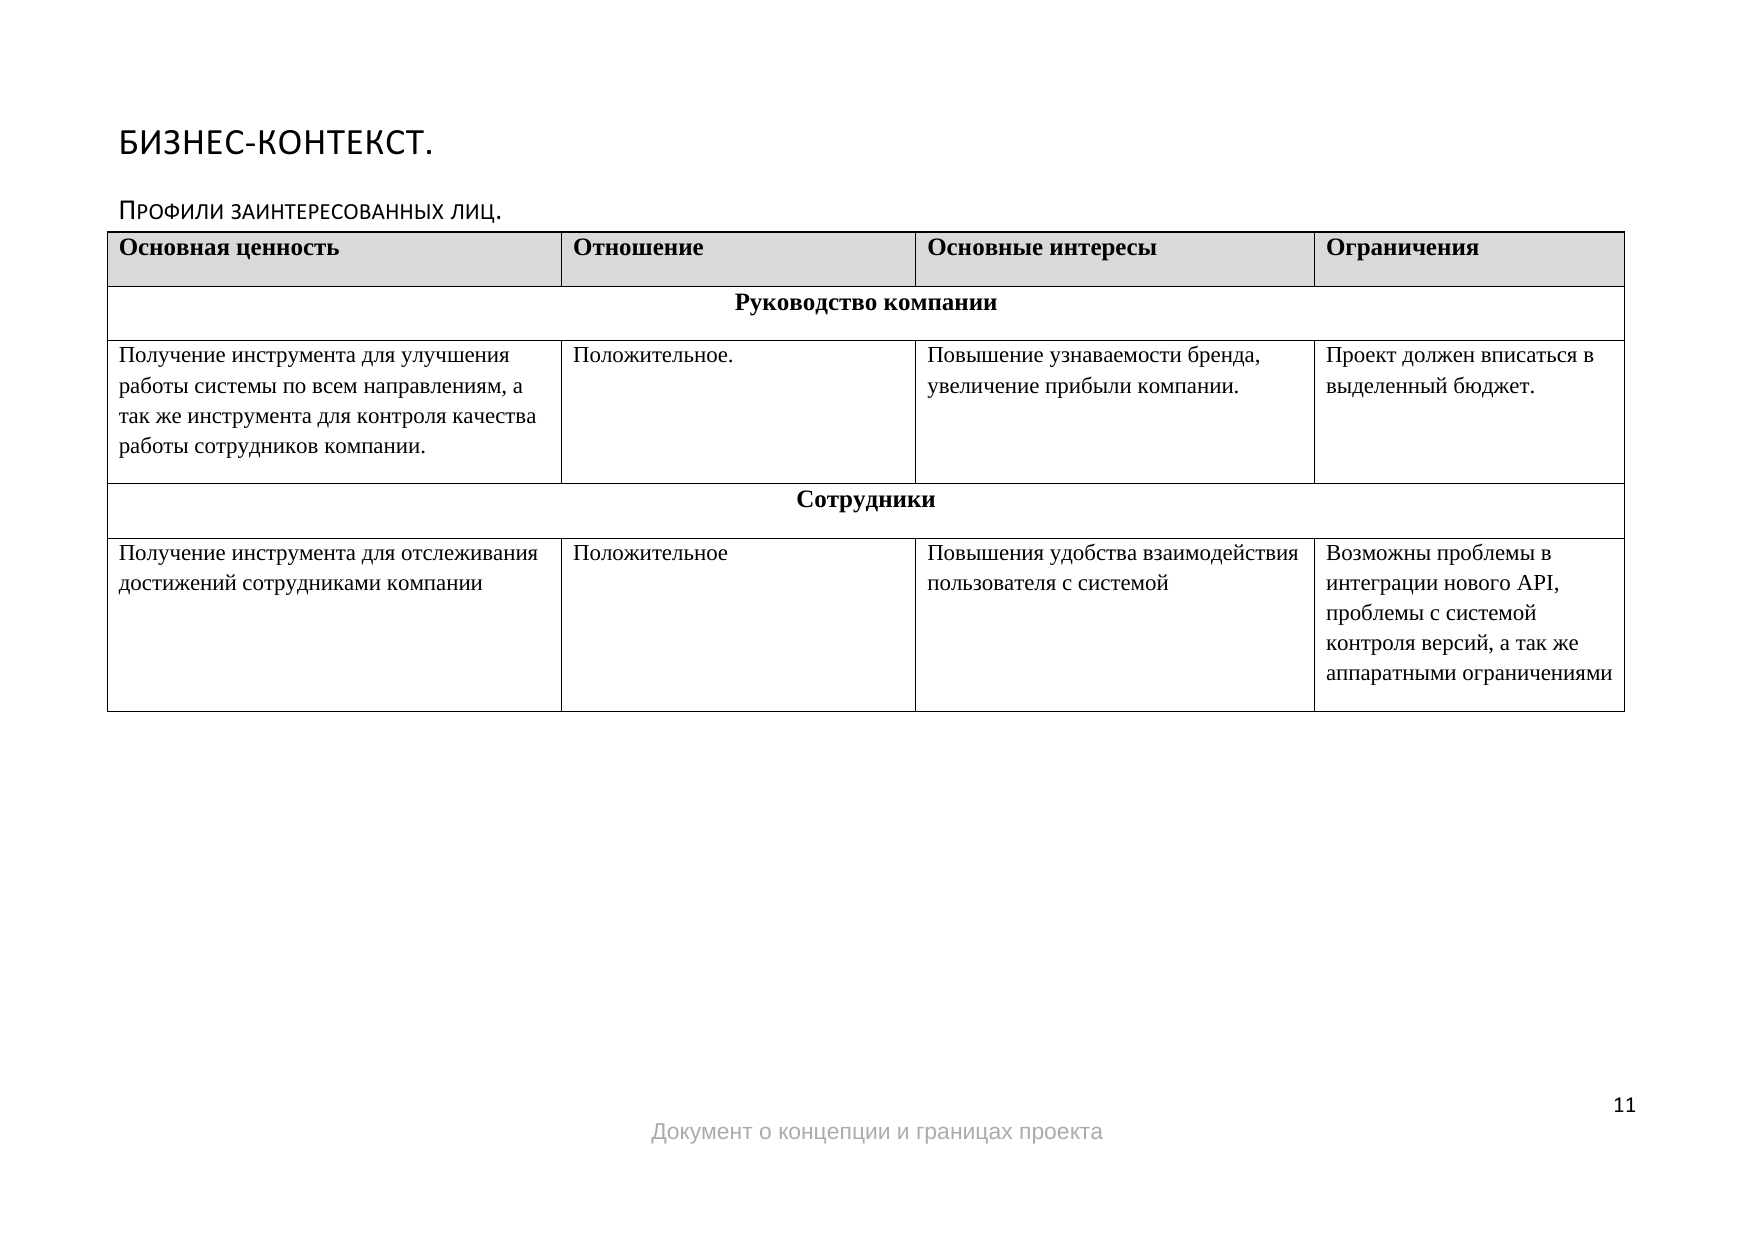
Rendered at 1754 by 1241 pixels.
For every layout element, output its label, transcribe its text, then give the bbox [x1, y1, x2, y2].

subtitle Профили заинтересованных лиц. [118, 191, 1636, 227]
table_header Основные интересы [916, 233, 1314, 286]
table_cell Повышения удобства взаимодействия пользователя с системой [916, 539, 1314, 711]
table_header Отношение [562, 233, 915, 286]
table_cell Руководство компании [108, 287, 1624, 340]
table_header Ограничения [1315, 233, 1624, 286]
subtitle БИЗНЕС-КОНТЕКСТ. [118, 118, 1636, 163]
table_cell Получение инструмента для отслеживания достижений сотрудниками компании [108, 539, 561, 711]
table_cell Проект должен вписаться в выделенный бюджет. [1315, 341, 1624, 483]
table_cell Повышение узнаваемости бренда, увеличение прибыли компании. [916, 341, 1314, 483]
table_cell Положительное [562, 539, 915, 711]
table_cell Положительное. [562, 341, 915, 483]
table_header Основная ценность [108, 233, 561, 286]
table_cell Возможны проблемы в интеграции нового API, проблемы с системой контроля версий, а так же аппаратными ограничениями [1315, 539, 1624, 711]
table_cell Получение инструмента для улучшения работы системы по всем направлениям, а так же инструмента для контроля качества работы сотрудников компании. [108, 341, 561, 483]
table_cell Сотрудники [108, 484, 1624, 538]
